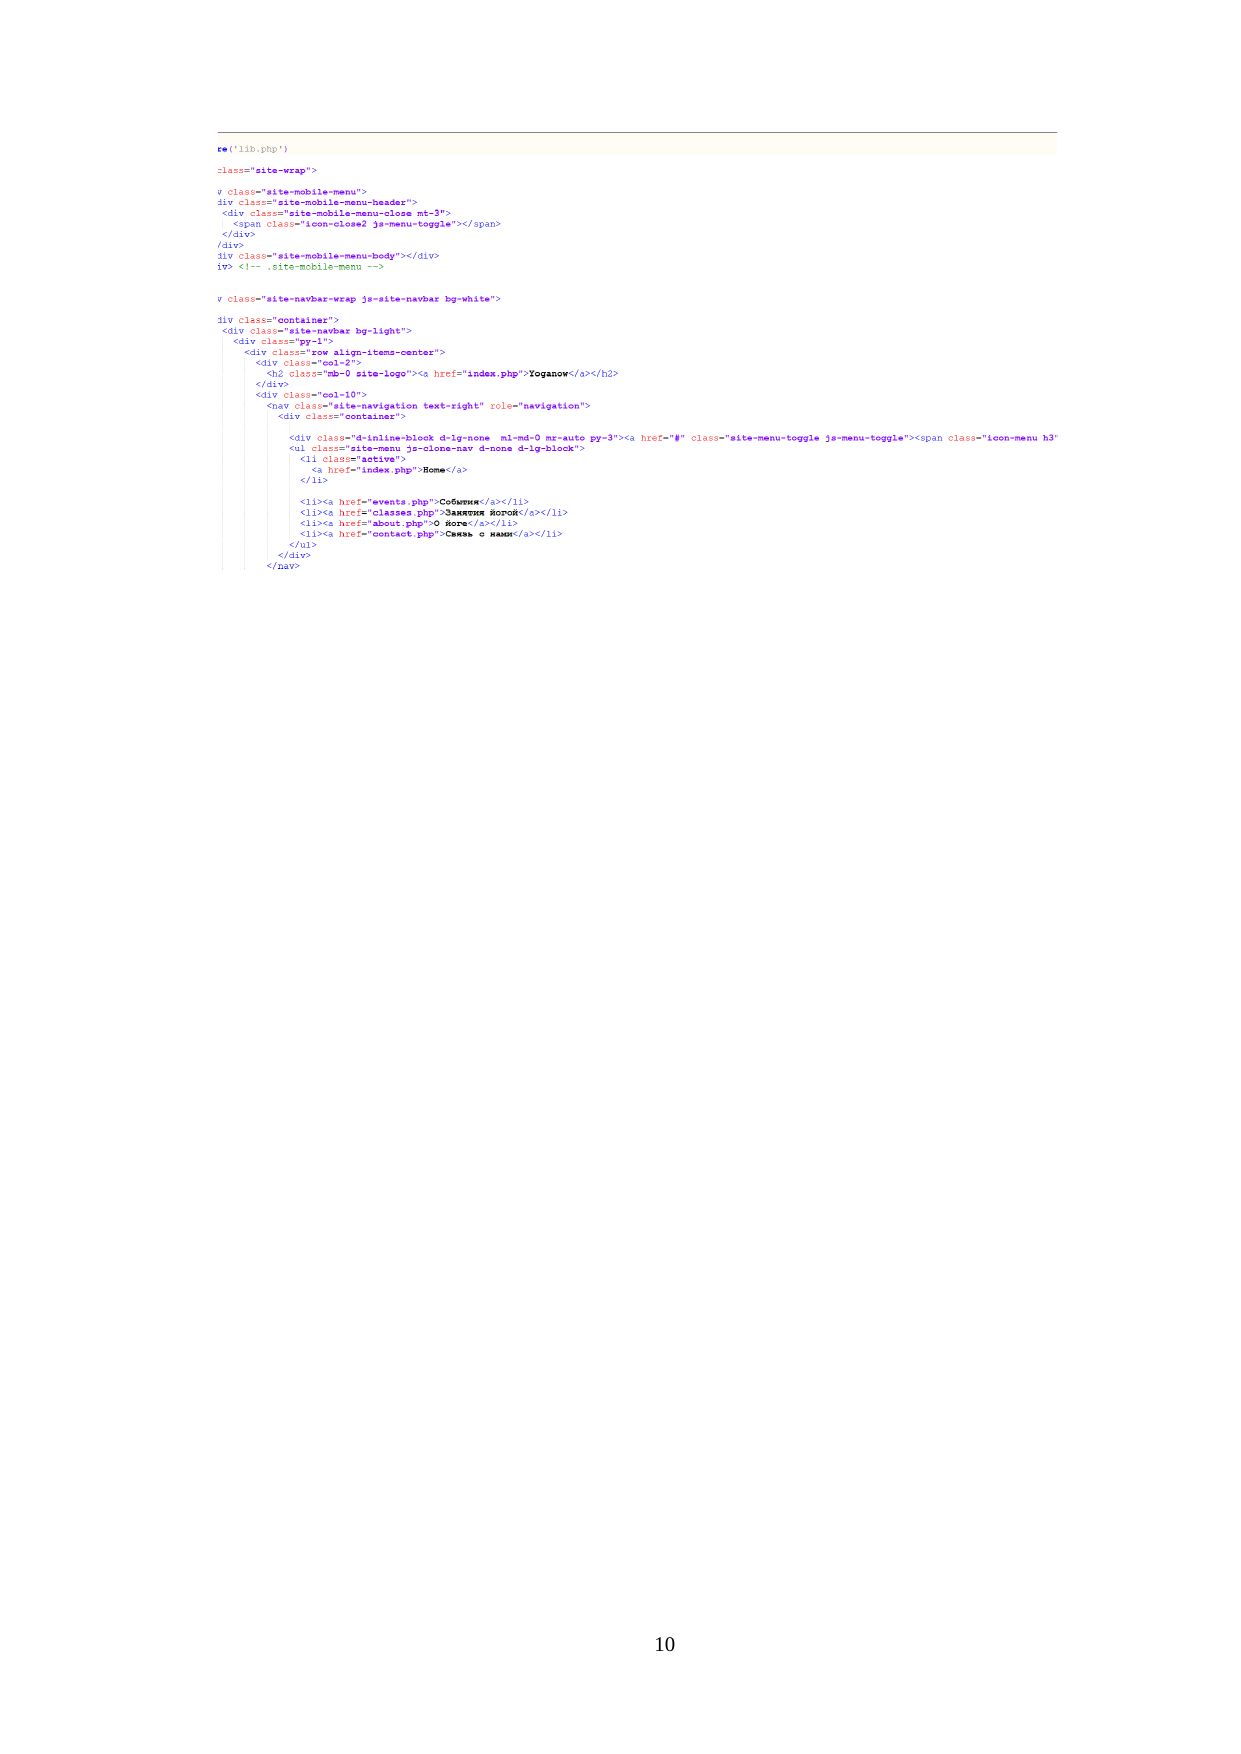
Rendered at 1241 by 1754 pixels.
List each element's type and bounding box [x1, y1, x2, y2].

picture [219, 132, 1058, 571]
